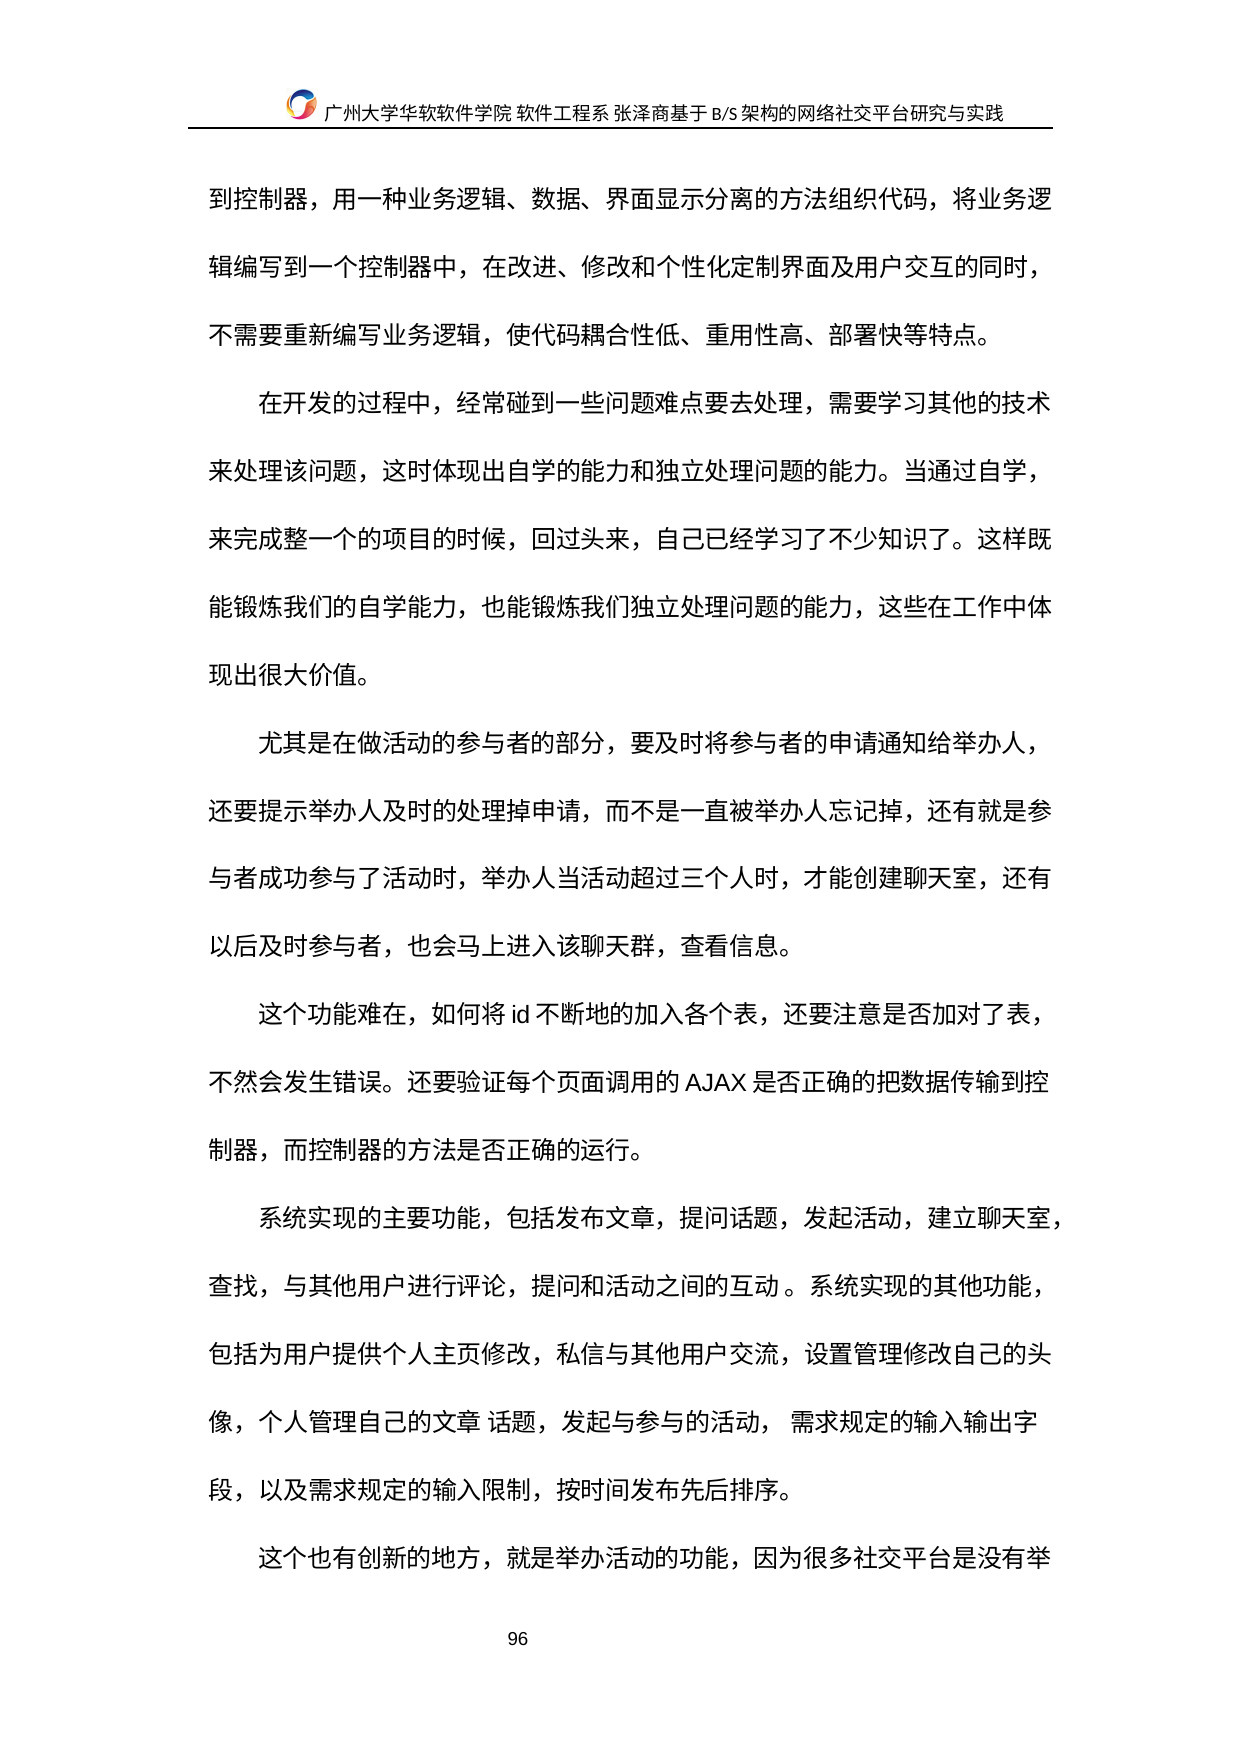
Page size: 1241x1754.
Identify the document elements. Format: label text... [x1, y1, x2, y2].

picture [286, 88, 320, 120]
text 这个功能难在，如何将id不断地的加入各个表，还要注意是否加对了表，不然会发生错误。还要验证每个页面调用的AJAX是否正确的把数据传输到控制器，而控制器的方法是否正确的运行。 [209, 979, 1053, 1183]
text 系统实现的主要功能，包括发布文章，提问话题，发起活动，建立聊天室，查找，与其他用户进行评论，提问和活动之间的互动 。系统实现的其他功能，包括为用户提供个人主页修改，私信与其他用户交流，设置管理修改自己的头像，个人管理自己的文章 话题，发起与参与的活动， 需求规定的输入输出字段，以及需求规定的输入限制，按时间发布先后排序。 [209, 1183, 1053, 1522]
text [209, 164, 1053, 368]
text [209, 1522, 1053, 1590]
text 在开发的过程中，经常碰到一些问题难点要去处理，需要学习其他的技术来处理该问题，这时体现出自学的能力和独立处理问题的能力。当通过自学，来完成整一个的项目的时候，回过头来，自己已经学习了不少知识了。这样既能锻炼我们的自学能力，也能锻炼我们独立处理问题的能力，这些在工作中体现出很大价值。 [209, 368, 1053, 707]
text 尤其是在做活动的参与者的部分，要及时将参与者的申请通知给举办人，还要提示举办人及时的处理掉申请，而不是一直被举办人忘记掉，还有就是参与者成功参与了活动时，举办人当活动超过三个人时，才能创建聊天室，还有以后及时参与者，也会马上进入该聊天群，查看信息。 [209, 707, 1053, 979]
